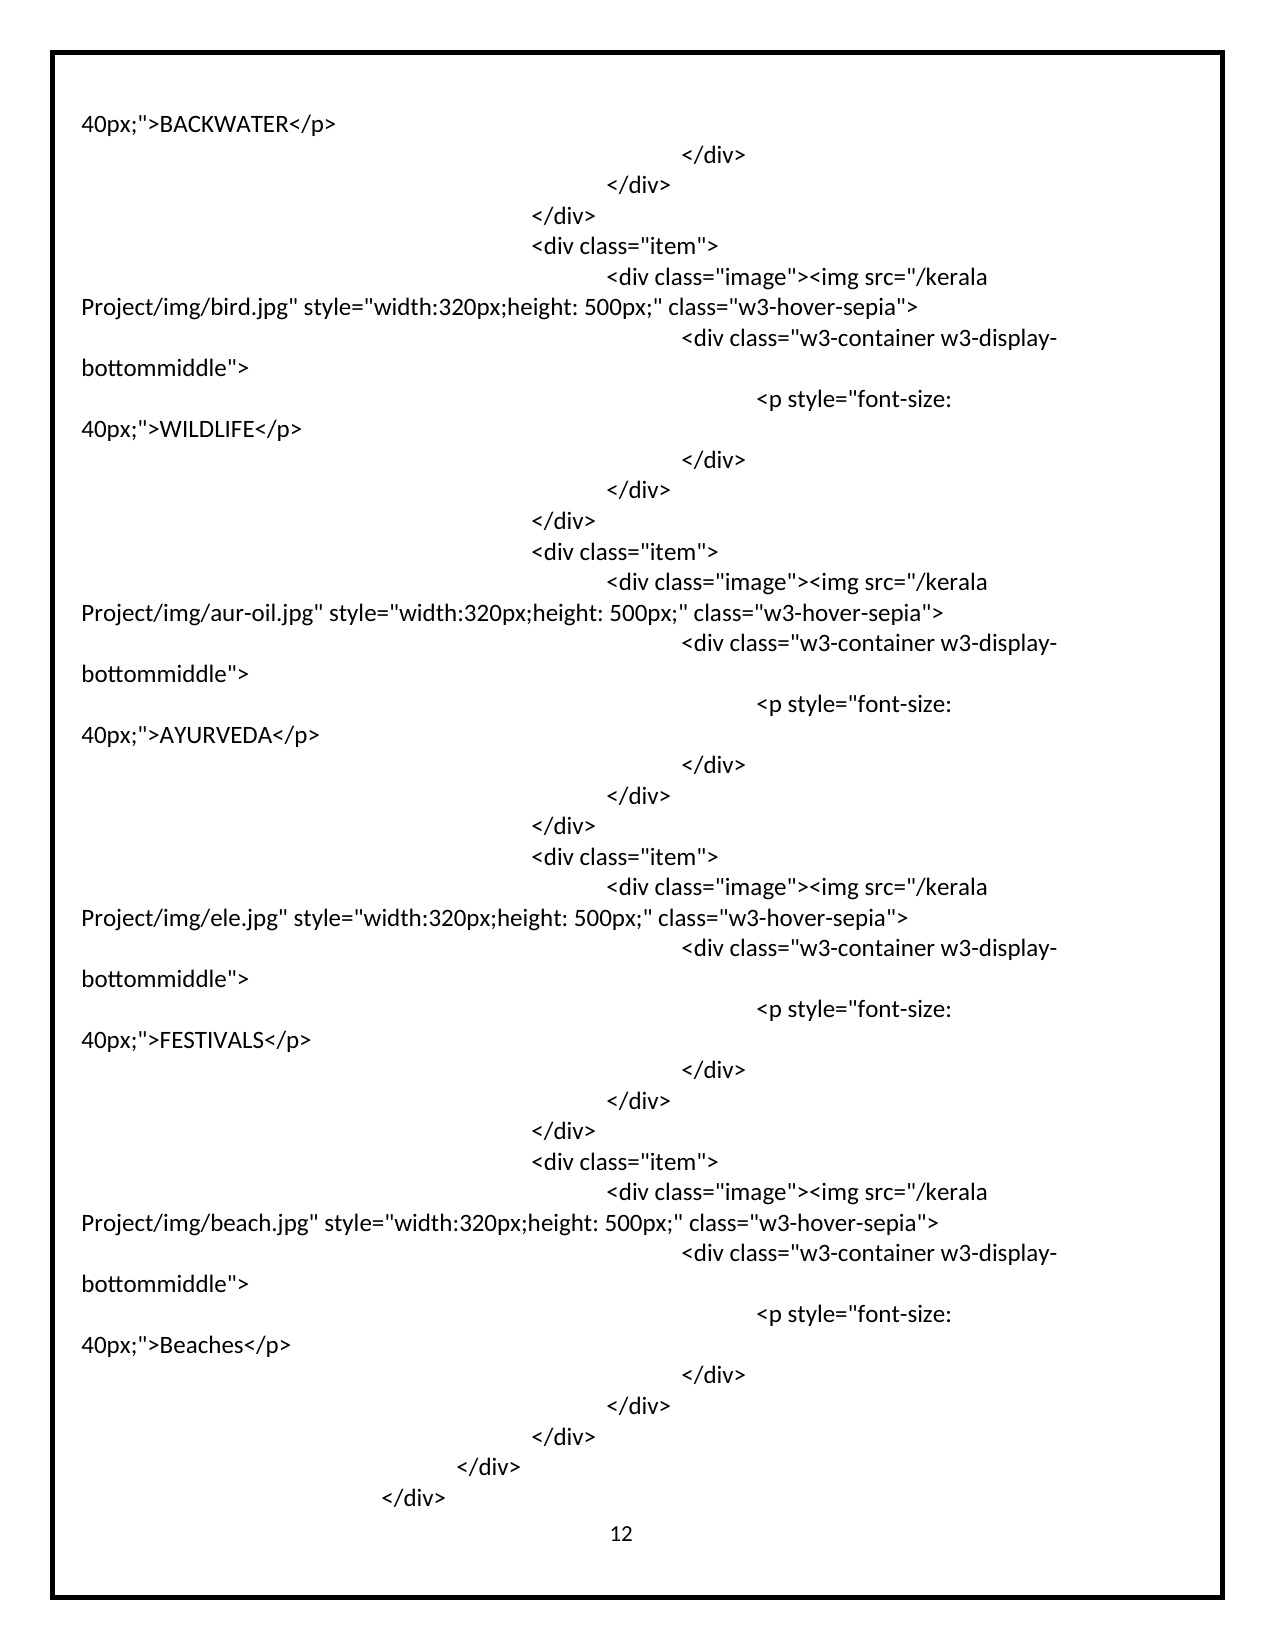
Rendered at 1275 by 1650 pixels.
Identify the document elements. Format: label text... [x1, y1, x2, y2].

text <p style="font-size: 40px;">AYURVEDA</p> [81, 688, 1160, 749]
text </div> [81, 200, 1160, 230]
text <p style="font-size: 40px;">Beaches</p> [81, 1299, 1160, 1360]
text </div> [81, 474, 1160, 505]
text <div class="image"><img src="/kerala Project/img/ele.jpg" style="width:320px;height: 500px;" class="w3-hover-sepia"> [81, 871, 1160, 932]
text <div class="item"> [81, 536, 1160, 566]
text </div> [81, 444, 1160, 474]
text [81, 108, 1160, 139]
text <div class="w3-container w3-display-bottommiddle"> [81, 932, 1160, 993]
text <div class="image"><img src="/kerala Project/img/aur-oil.jpg" style="width:320px;height: 500px;" class="w3-hover-sepia"> [81, 566, 1160, 627]
text </div> [81, 1421, 1160, 1451]
text </div> [81, 1482, 1160, 1512]
text </div> [81, 780, 1160, 810]
text <div class="w3-container w3-display-bottommiddle"> [81, 1238, 1160, 1299]
text </div> [81, 169, 1160, 200]
text <div class="item"> [81, 1146, 1160, 1177]
text </div> [81, 505, 1160, 536]
text </div> [81, 1360, 1160, 1390]
text </div> [81, 139, 1160, 169]
text <div class="item"> [81, 841, 1160, 871]
text <div class="item"> [81, 230, 1160, 261]
text <div class="image"><img src="/kerala Project/img/bird.jpg" style="width:320px;height: 500px;" class="w3-hover-sepia"> [81, 261, 1160, 322]
text </div> [81, 1054, 1160, 1085]
text </div> [81, 1085, 1160, 1116]
text </div> [81, 1451, 1160, 1482]
text <div class="w3-container w3-display-bottommiddle"> [81, 322, 1160, 383]
text </div> [81, 1390, 1160, 1421]
text <p style="font-size: 40px;">FESTIVALS</p> [81, 993, 1160, 1054]
text </div> [81, 749, 1160, 780]
text <p style="font-size: 40px;">WILDLIFE</p> [81, 383, 1160, 444]
text <div class="w3-container w3-display-bottommiddle"> [81, 627, 1160, 688]
text <div class="image"><img src="/kerala Project/img/beach.jpg" style="width:320px;height: 500px;" class="w3-hover-sepia"> [81, 1177, 1160, 1238]
text </div> [81, 810, 1160, 841]
text </div> [81, 1116, 1160, 1146]
